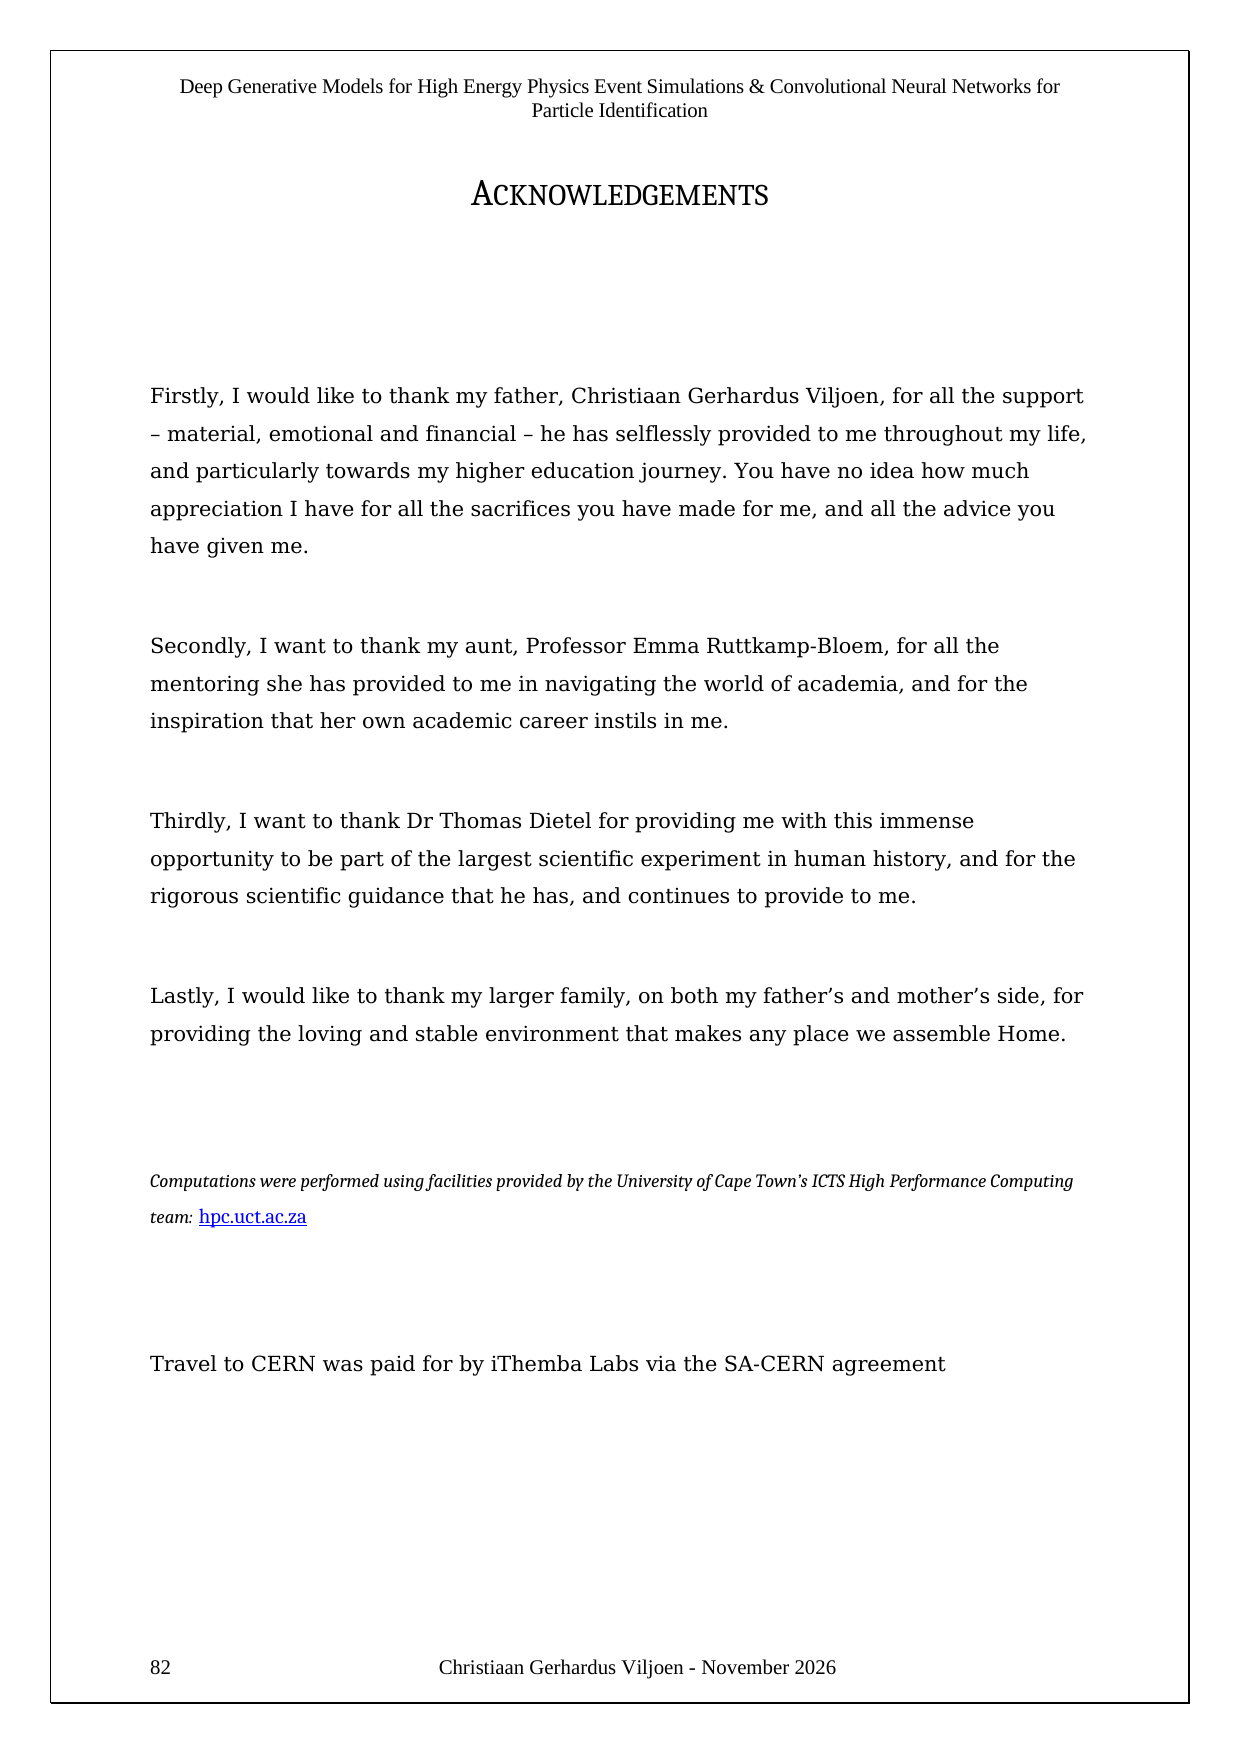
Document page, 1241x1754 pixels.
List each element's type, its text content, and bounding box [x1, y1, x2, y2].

subtitle Acknowledgements [150, 172, 1089, 215]
text Lastly, I would like to thank my larger family, on both my father’s and mother’s side, for providing the loving and stable environment that makes any place we assemble Home. [150, 983, 1089, 1046]
text Travel to CERN was paid for by iThemba Labs via the SA-CERN agreement [150, 1351, 1089, 1376]
text Computations were performed using facilities provided by the University of Cape Town’s ICTS High Performance Computing team: hpc.uct.ac.za [150, 1171, 1089, 1228]
text Firstly, I would like to thank my father, Christiaan Gerhardus Viljoen, for all the support – material, emotional and financial – he has selflessly provided to me throughout my life, and particularly towards my higher education journey. You have no idea how much appreciation I have for all the sacrifices you have made for me, and all the advice you have given me. [150, 383, 1089, 558]
text Secondly, I want to thank my aunt, Professor Emma Ruttkamp-Bloem, for all the mentoring she has provided to me in navigating the world of academia, and for the inspiration that her own academic career instils in me. [150, 633, 1089, 733]
text Thirdly, I want to thank Dr Thomas Dietel for providing me with this immense opportunity to be part of the largest scientific experiment in human history, and for the rigorous scientific guidance that he has, and continues to provide to me. [150, 808, 1089, 908]
